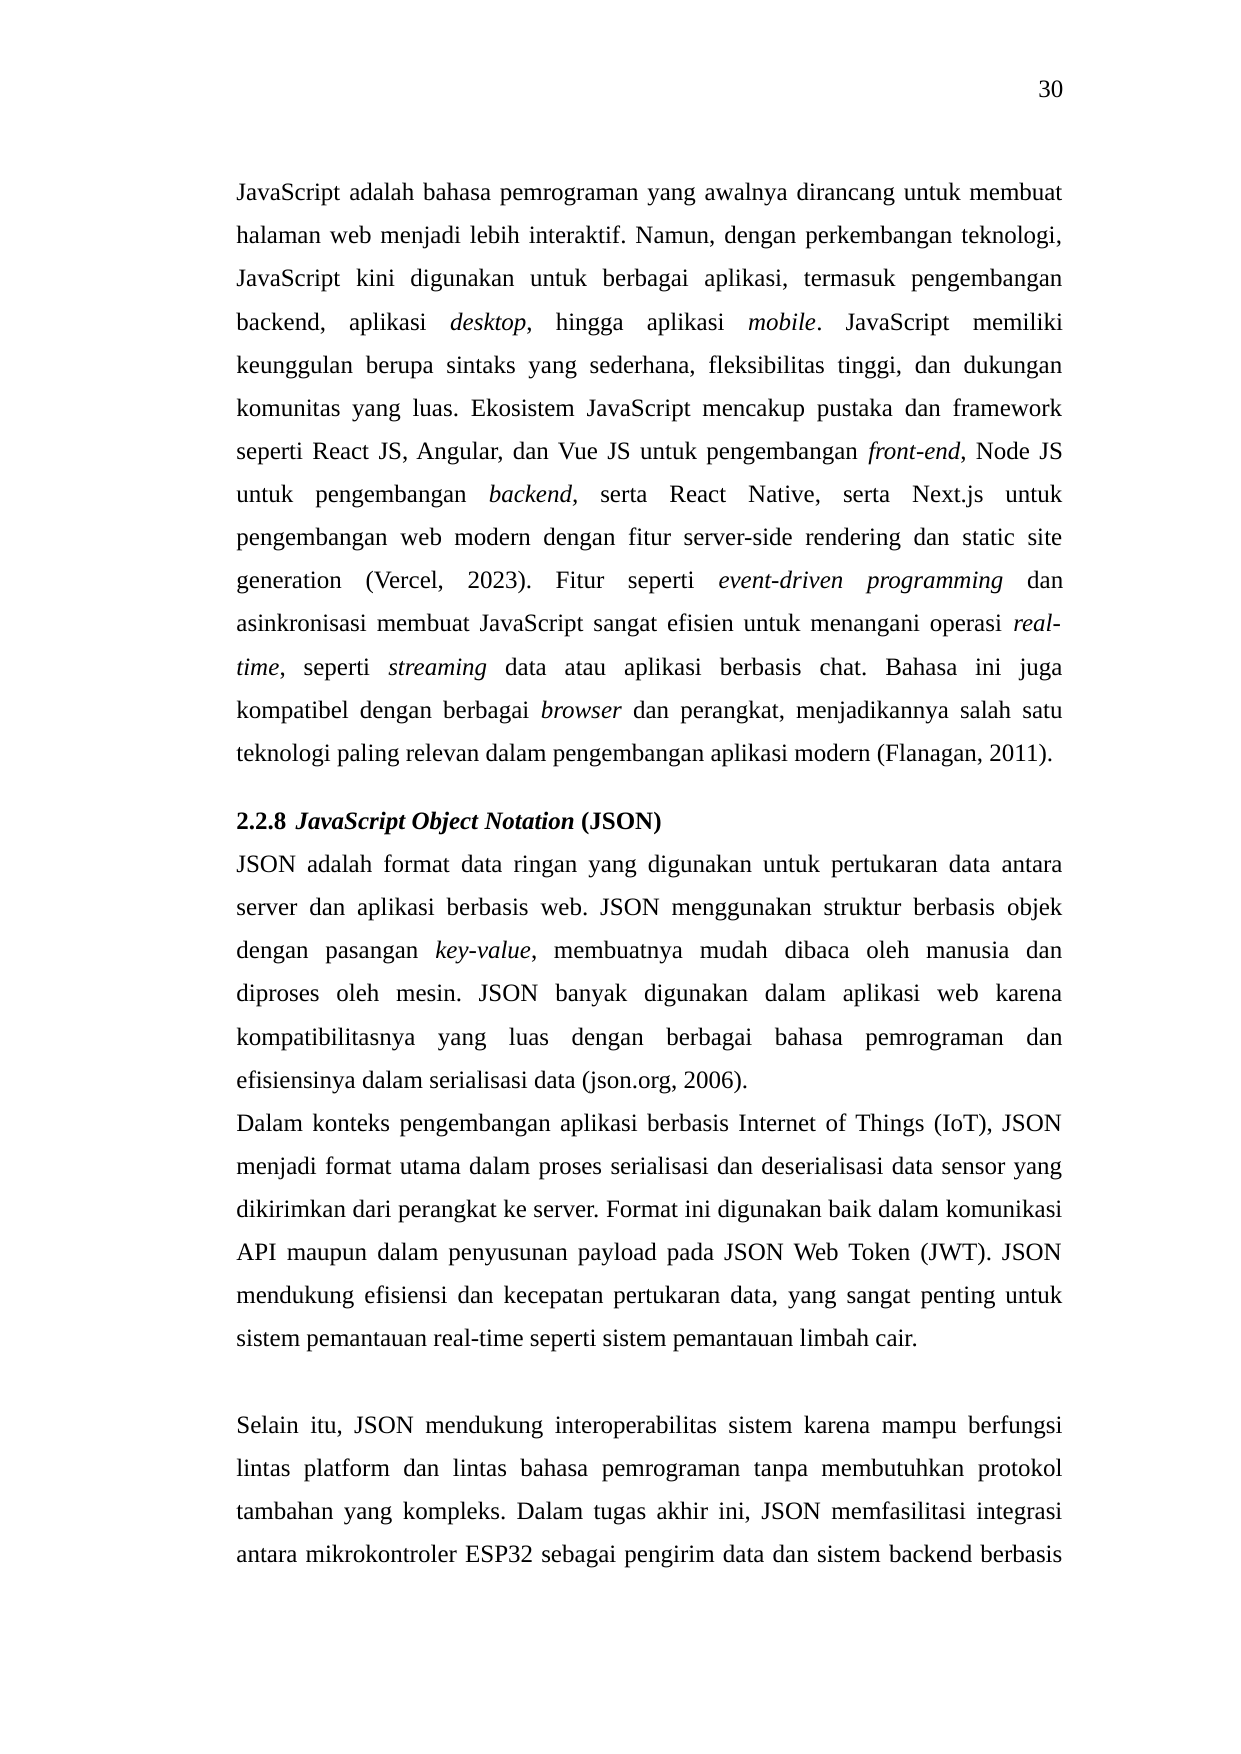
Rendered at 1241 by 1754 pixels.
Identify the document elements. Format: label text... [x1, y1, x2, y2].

text JavaScript adalah bahasa pemrograman yang awalnya dirancang untuk membuat halaman web menjadi lebih interaktif. Namun, dengan perkembangan teknologi, JavaScript kini digunakan untuk berbagai aplikasi, termasuk pengembangan backend, aplikasi desktop, hingga aplikasi mobile. JavaScript memiliki keunggulan berupa sintaks yang sederhana, fleksibilitas tinggi, dan dukungan komunitas yang luas. Ekosistem JavaScript mencakup pustaka dan framework seperti React JS, Angular, dan Vue JS untuk pengembangan front-end, Node JS untuk pengembangan backend, serta React Native, serta Next.js untuk pengembangan web modern dengan fitur server-side rendering dan static site generation (Vercel, 2023). Fitur seperti event-driven programming dan asinkronisasi membuat JavaScript sangat efisien untuk menangani operasi real-time, seperti streaming data atau aplikasi berbasis chat. Bahasa ini juga kompatibel dengan berbagai browser dan perangkat, menjadikannya salah satu teknologi paling relevan dalam pengembangan aplikasi modern (Flanagan, 2011). [236, 177, 1063, 767]
text Dalam konteks pengembangan aplikasi berbasis Internet of Things (IoT), JSON menjadi format utama dalam proses serialisasi dan deserialisasi data sensor yang dikirimkan dari perangkat ke server. Format ini digunakan baik dalam komunikasi API maupun dalam penyusunan payload pada JSON Web Token (JWT). JSON mendukung efisiensi dan kecepatan pertukaran data, yang sangat penting untuk sistem pemantauan real-time seperti sistem pemantauan limbah cair. [236, 1108, 1063, 1352]
text JSON adalah format data ringan yang digunakan untuk pertukaran data antara server dan aplikasi berbasis web. JSON menggunakan struktur berbasis objek dengan pasangan key-value, membuatnya mudah dibaca oleh manusia dan diproses oleh mesin. JSON banyak digunakan dalam aplikasi web karena kompatibilitasnya yang luas dengan berbagai bahasa pemrograman dan efisiensinya dalam serialisasi data (json.org, 2006). [236, 849, 1063, 1093]
text JavaScript Object Notation (JSON) [236, 806, 1063, 835]
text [236, 1410, 1063, 1568]
